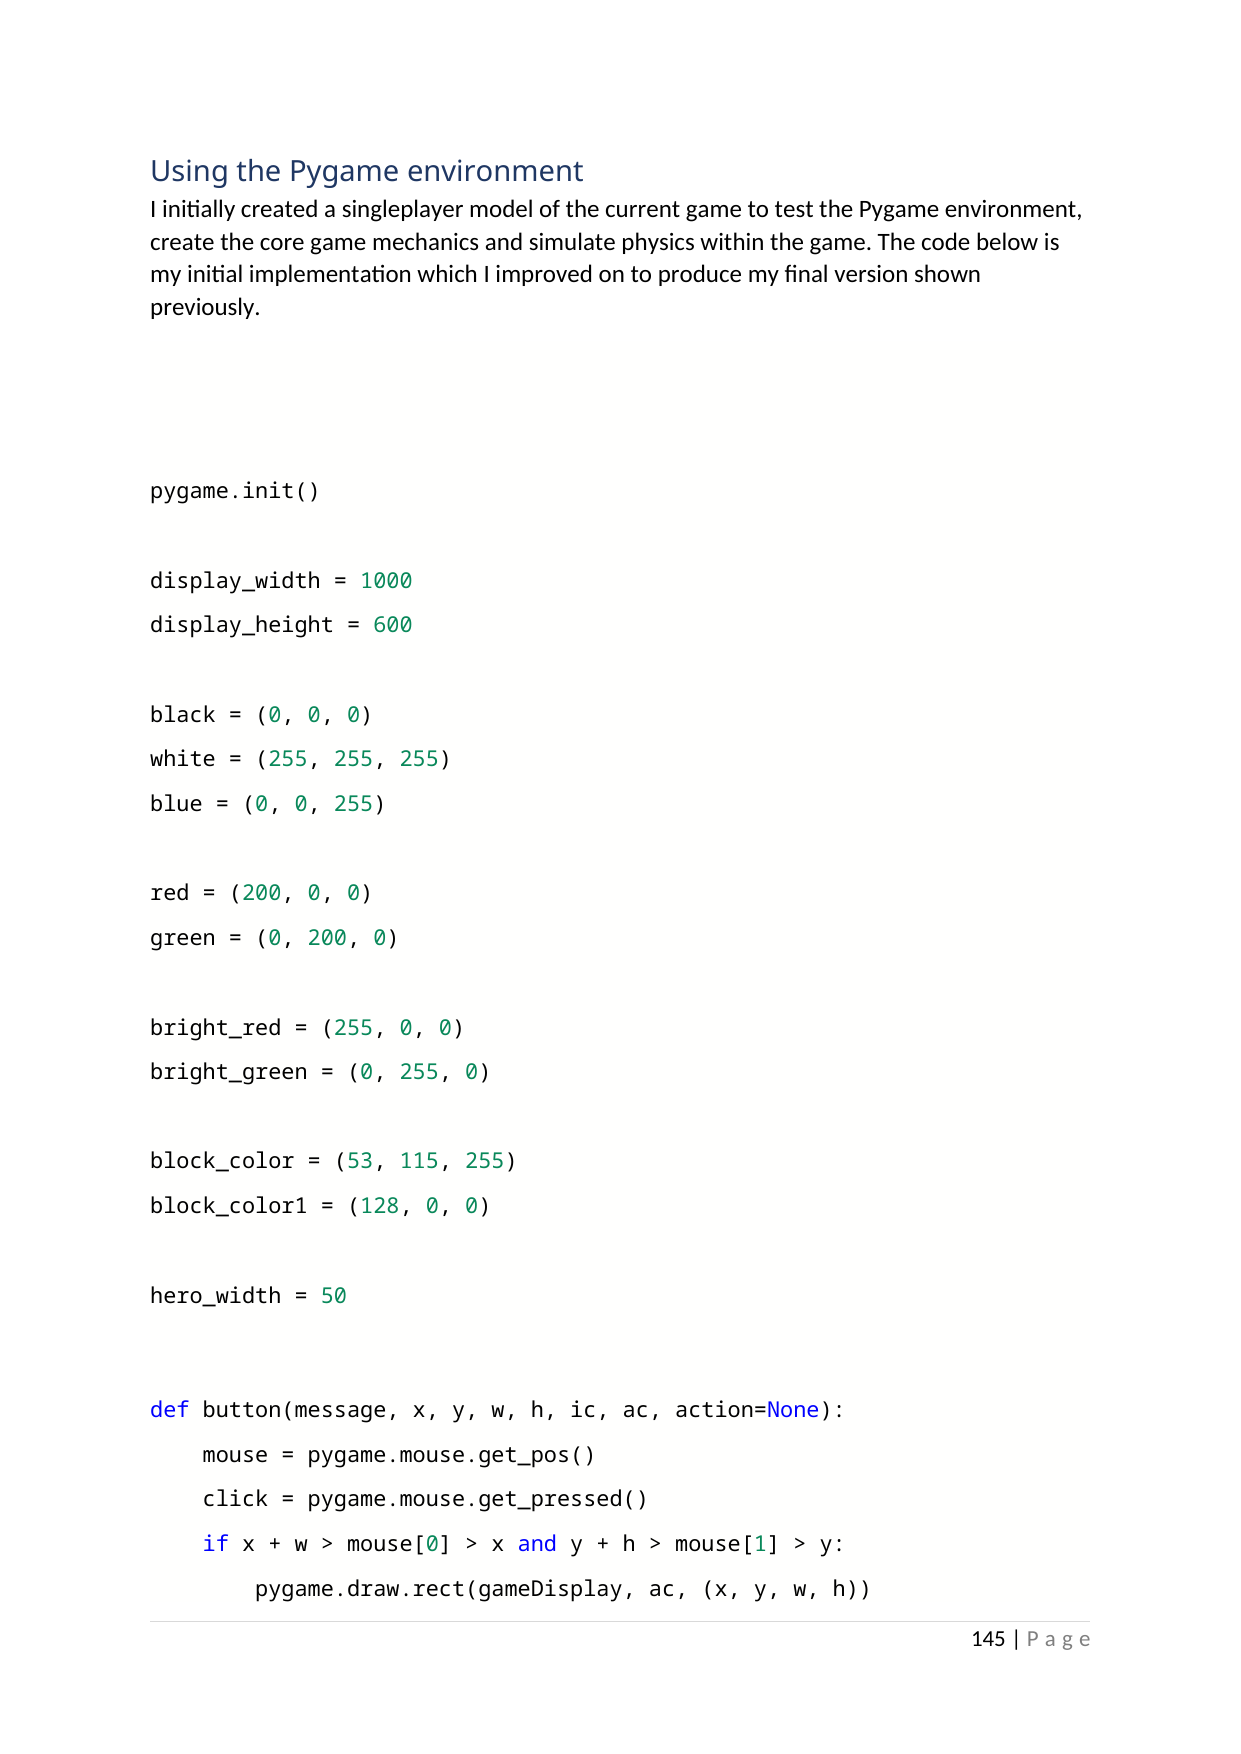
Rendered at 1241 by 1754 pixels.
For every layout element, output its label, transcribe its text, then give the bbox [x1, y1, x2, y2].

text I initially created a singleplayer model of the current game to test the Pygame environment, create the core game mechanics and simulate physics within the game. The code below is my initial implementation which I improved on to produce my final version shown previously. [150, 193, 1090, 322]
text pygame.init() [150, 475, 1090, 505]
text green = (0, 200, 0) [150, 922, 1090, 952]
text block_color = (53, 115, 255) [150, 1146, 1090, 1175]
text white = (255, 255, 255) [150, 743, 1090, 773]
text block_color1 = (128, 0, 0) [150, 1190, 1090, 1220]
text click = pygame.mouse.get_pressed() [150, 1483, 1090, 1513]
text blue = (0, 0, 255) [150, 788, 1090, 818]
text pygame.draw.rect(gameDisplay, ac, (x, y, w, h)) [150, 1573, 1090, 1602]
text display_width = 1000 [150, 564, 1090, 594]
text if x + w > mouse[0] > x and y + h > mouse[1] > y: [150, 1528, 1090, 1558]
subtitle Using the Pygame environment [150, 150, 1090, 190]
text display_height = 600 [150, 609, 1090, 639]
text def button(message, x, y, w, h, ic, ac, action=None): [150, 1394, 1090, 1424]
text bright_red = (255, 0, 0) [150, 1011, 1090, 1041]
text bright_green = (0, 255, 0) [150, 1056, 1090, 1086]
text mouse = pygame.mouse.get_pos() [150, 1439, 1090, 1468]
text hero_width = 50 [150, 1279, 1090, 1309]
text red = (200, 0, 0) [150, 877, 1090, 907]
text black = (0, 0, 0) [150, 699, 1090, 728]
